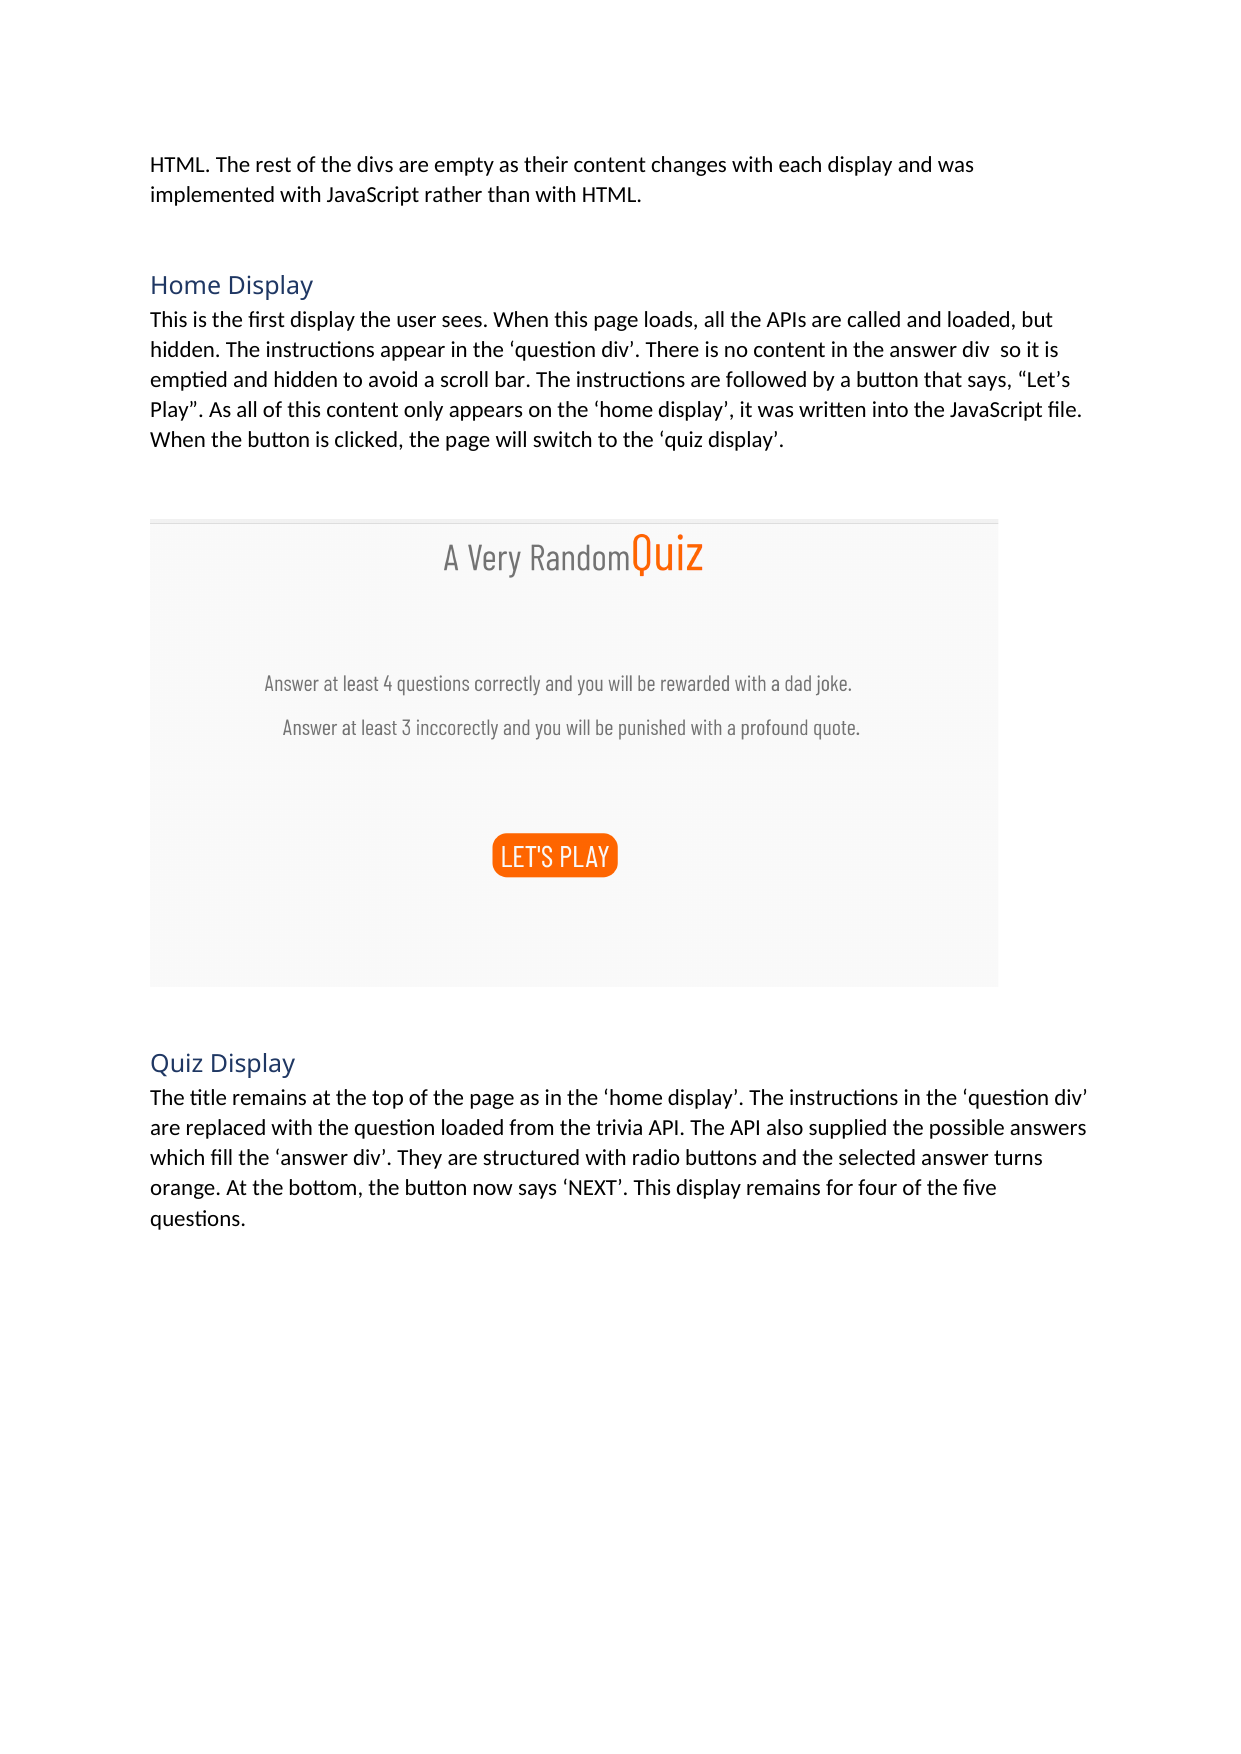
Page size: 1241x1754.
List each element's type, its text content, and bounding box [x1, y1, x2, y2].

subtitle Quiz Display [150, 1046, 1090, 1080]
text This is the first display the user sees. When this page loads, all the APIs are called and loaded, but hidden. The instructions appear in the ‘question div’. There is no content in the answer div so it is emptied and hidden to avoid a scroll bar. The instructions are followed by a button that says, “Let’s Play”. As all of this content only appears on the ‘home display’, it was written into the JavaScript file. When the button is clicked, the page will switch to the ‘quiz display’. [150, 305, 1090, 454]
picture [150, 519, 999, 987]
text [150, 150, 1090, 208]
subtitle Home Display [150, 268, 1090, 302]
text The title remains at the top of the page as in the ‘home display’. The instructions in the ‘question div’ are replaced with the question loaded from the trivia API. The API also supplied the possible answers which fill the ‘answer div’. They are structured with radio buttons and the selected answer turns orange. At the bottom, the button now says ‘NEXT’. This display remains for four of the five questions. [150, 1083, 1090, 1232]
